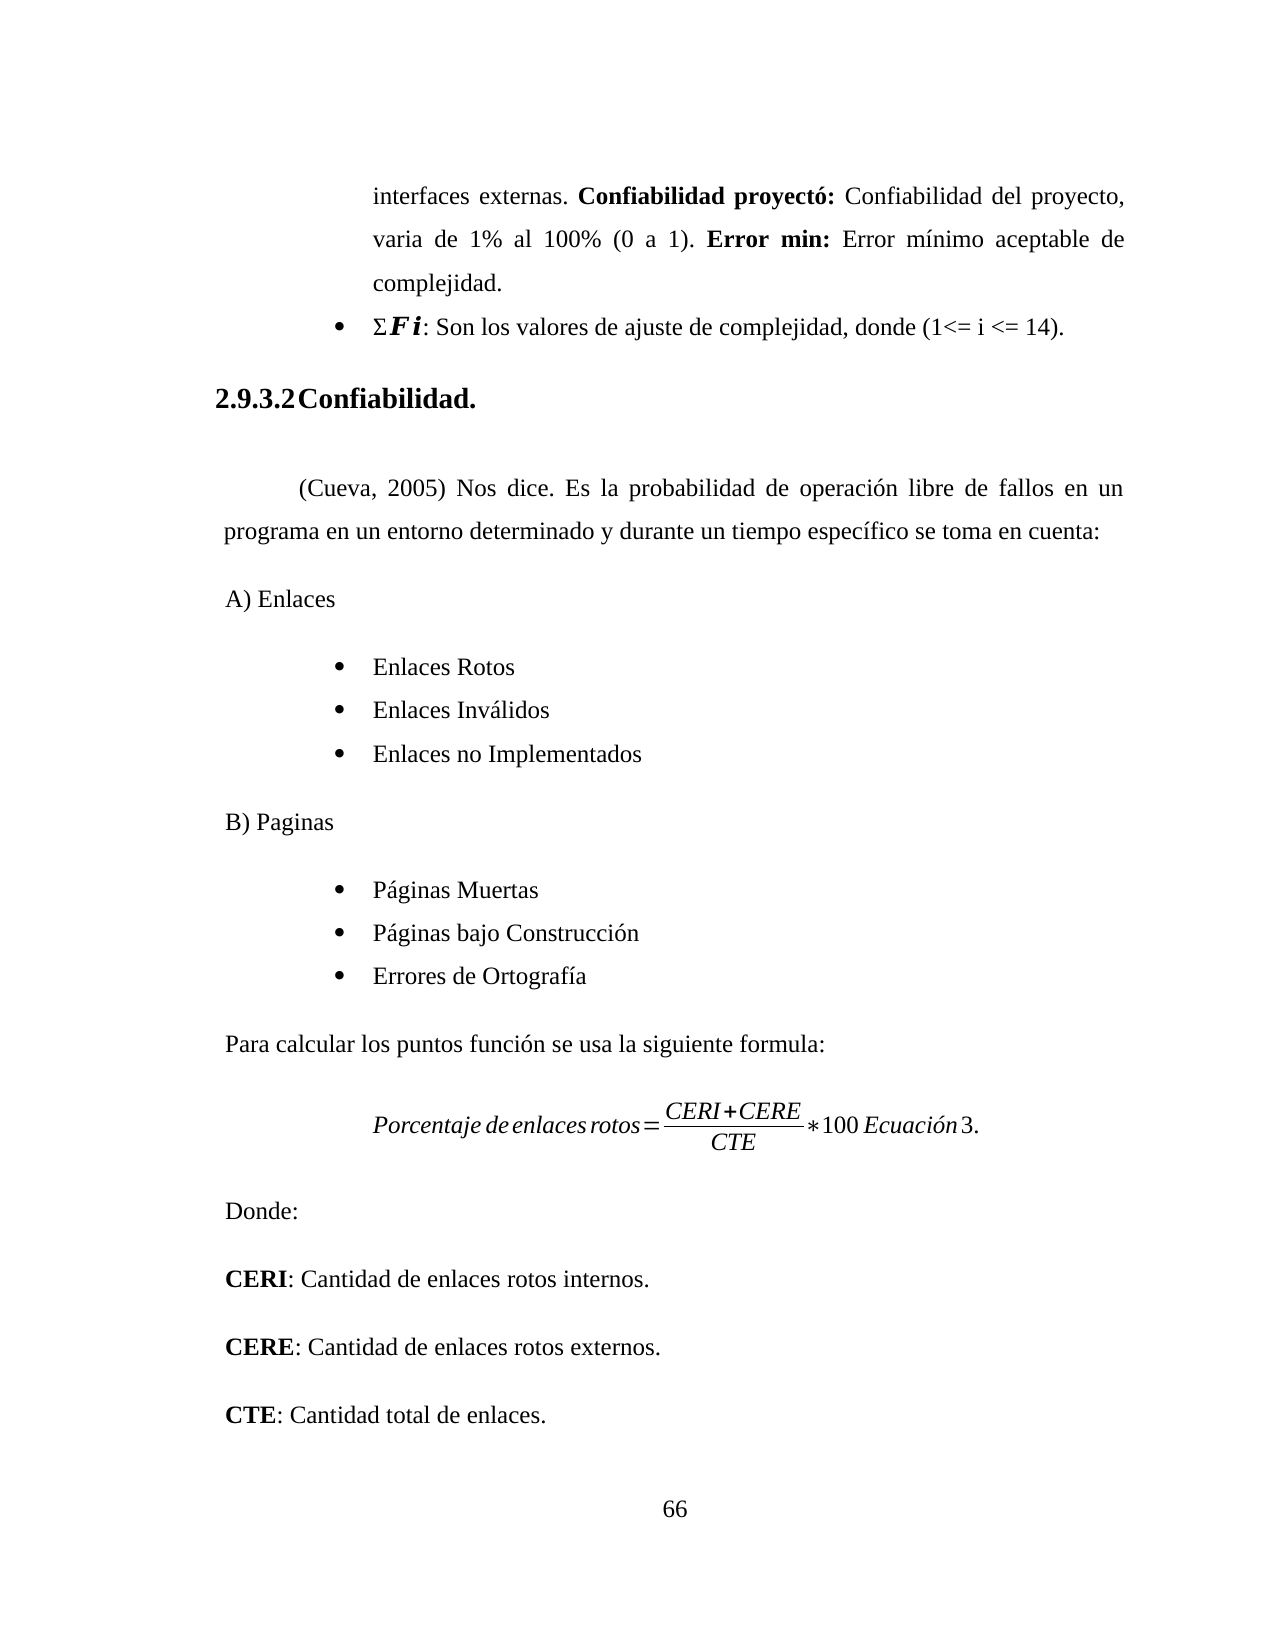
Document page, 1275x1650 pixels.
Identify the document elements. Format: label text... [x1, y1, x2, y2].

list Σ𝑭𝒊: Son los valores de ajuste de complejidad, donde (1<= i <= 14). [335, 311, 1125, 341]
text CERE: Cantidad de enlaces rotos externos. [150, 1332, 1125, 1361]
text CTE: Cantidad total de enlaces. [150, 1400, 1125, 1429]
text (Cueva, 2005) Nos dice. Es la probabilidad de operación libre de fallos en un programa en un entorno determinado y durante un tiempo específico se toma en cuenta: [224, 473, 1125, 545]
list Páginas bajo Construcción [335, 918, 1125, 947]
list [335, 181, 1125, 296]
subtitle Confiabilidad. [150, 381, 1125, 414]
text Donde: [150, 1196, 1125, 1224]
text Para calcular los puntos función se usa la siguiente formula: [150, 1029, 1125, 1058]
list Errores de Ortografía [335, 961, 1125, 990]
list Enlaces Inválidos [335, 696, 1125, 724]
text B) Paginas [150, 807, 1125, 836]
text A) Enlaces [150, 584, 1125, 613]
list Páginas Muertas [335, 875, 1125, 904]
list Enlaces no Implementados [335, 739, 1125, 767]
list Enlaces Rotos [335, 652, 1125, 681]
text CERI: Cantidad de enlaces rotos internos. [150, 1264, 1125, 1293]
